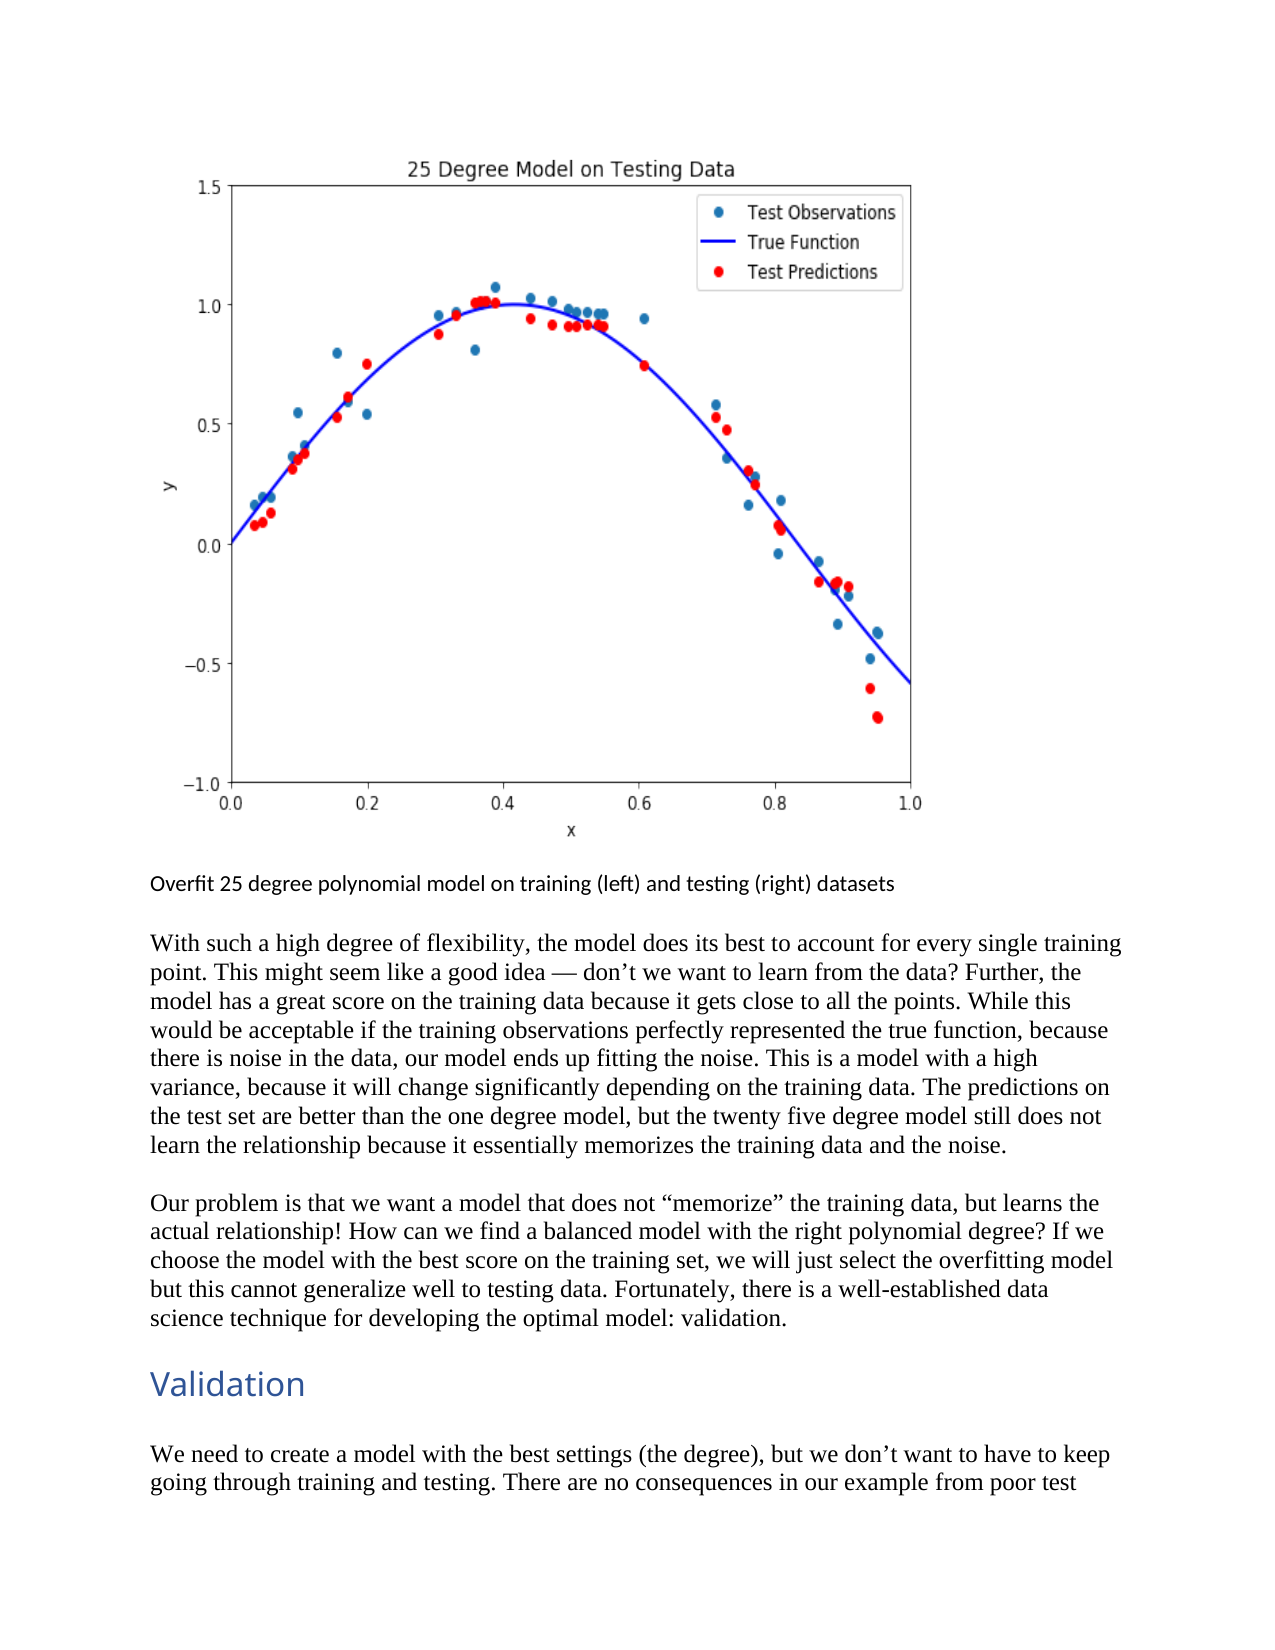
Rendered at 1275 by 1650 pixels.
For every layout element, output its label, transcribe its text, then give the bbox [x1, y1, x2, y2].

text Overfit 25 degree polynomial model on training (left) and testing (right) datasets [150, 869, 1125, 897]
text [150, 1439, 1125, 1496]
text With such a high degree of flexibility, the model does its best to account for every single training point. This might seem like a good idea — don’t we want to learn from the data? Further, the model has a great score on the training data because it gets close to all the points. While this would be acceptable if the training observations perfectly represented the true function, because there is noise in the data, our model ends up fitting the noise. This is a model with a high variance, because it will change significantly depending on the training data. The predictions on the test set are better than the one degree model, but the twenty five degree model still does not learn the relationship because it essentially memorizes the training data and the noise. [150, 928, 1125, 1158]
picture [150, 150, 932, 851]
subtitle Validation [150, 1361, 1125, 1406]
text Our problem is that we want a model that does not “memorize” the training data, but learns the actual relationship! How can we find a balanced model with the right polynomial degree? If we choose the model with the best score on the training set, we will just select the overfitting model but this cannot generalize well to testing data. Fortunately, there is a well-established data science technique for developing the optimal model: validation. [150, 1188, 1125, 1331]
